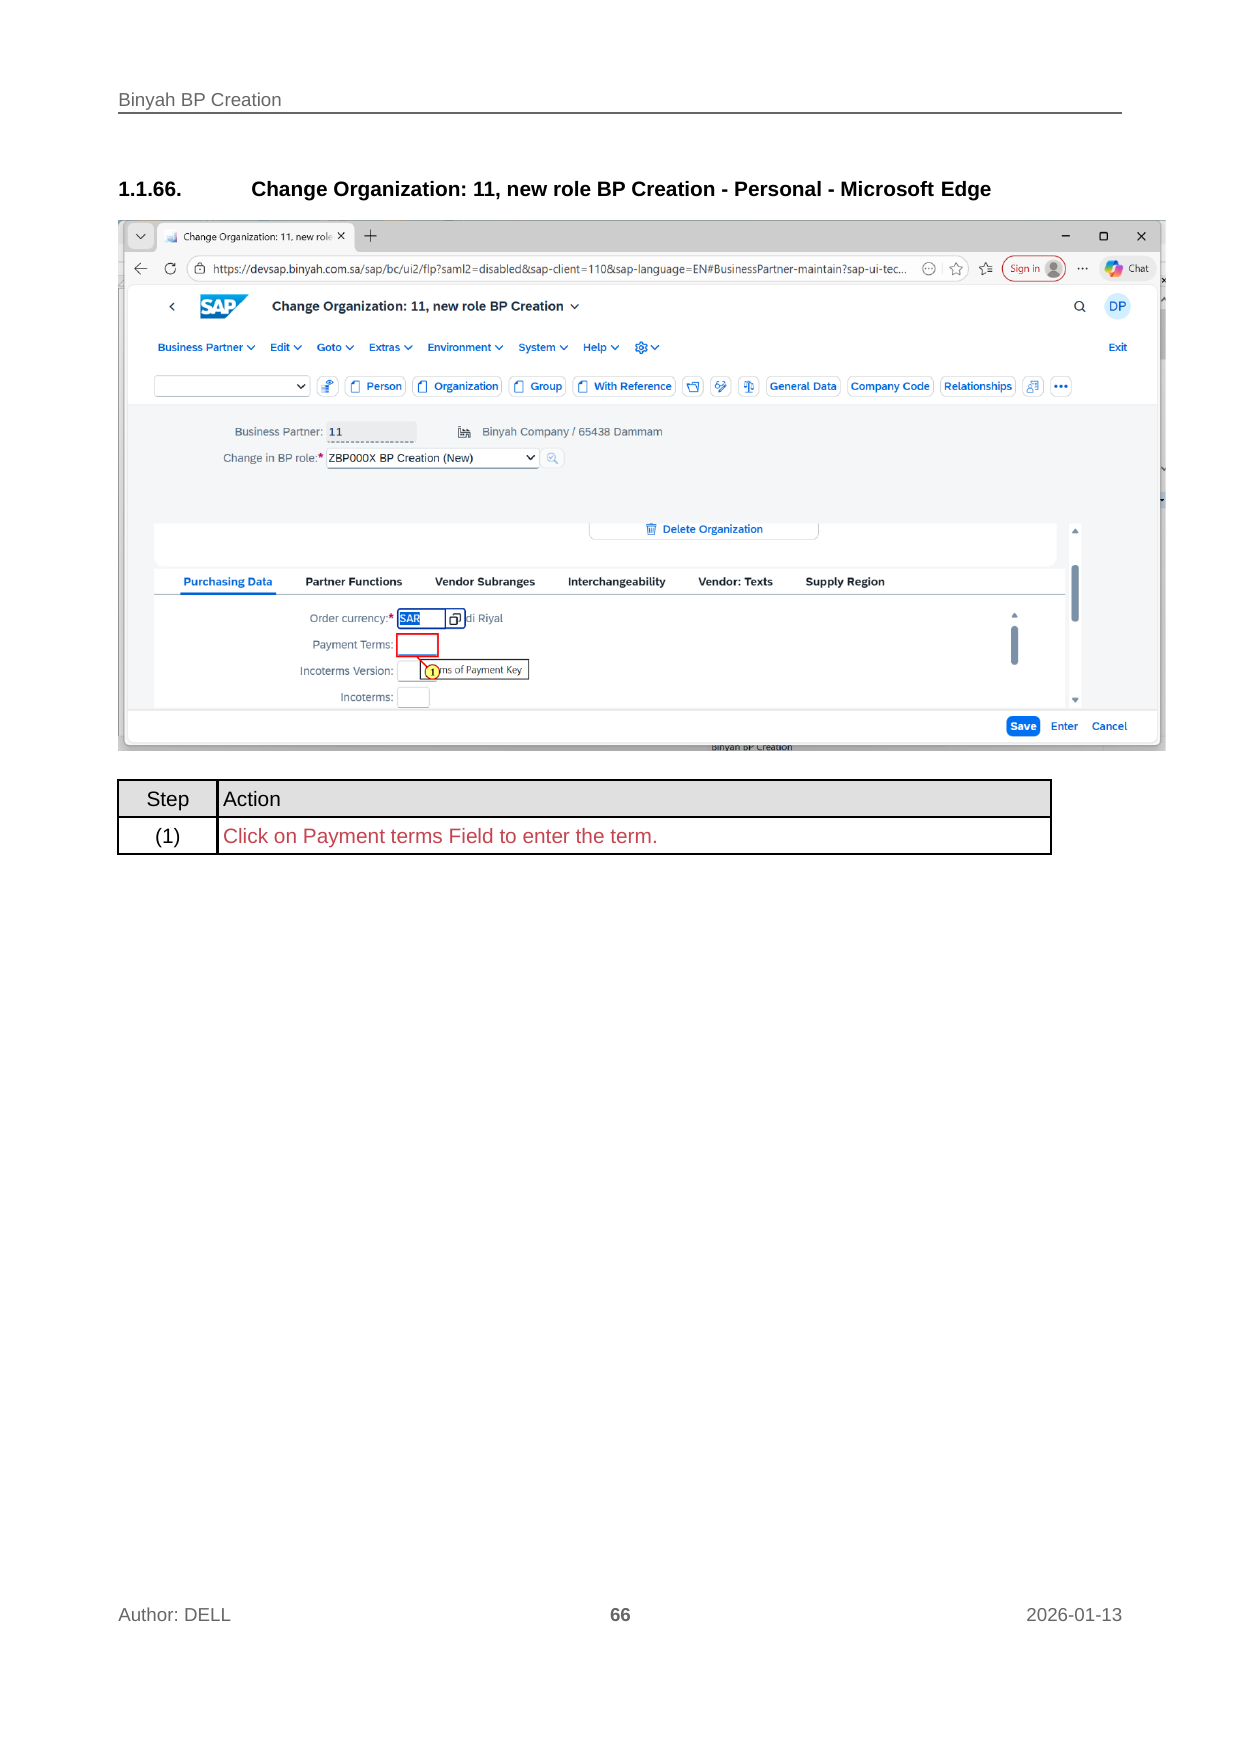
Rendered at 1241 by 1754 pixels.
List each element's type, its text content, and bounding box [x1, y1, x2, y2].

table_header Step [119, 781, 216, 816]
table_cell (1) [119, 818, 216, 853]
table_cell Click on Payment terms Field to enter the term. [219, 818, 1050, 853]
text Change Organization: 11, new role BP Creation - Personal - Microsoft​ Edge [118, 177, 1122, 201]
table_header Action [219, 781, 1050, 816]
picture [118, 220, 1166, 751]
